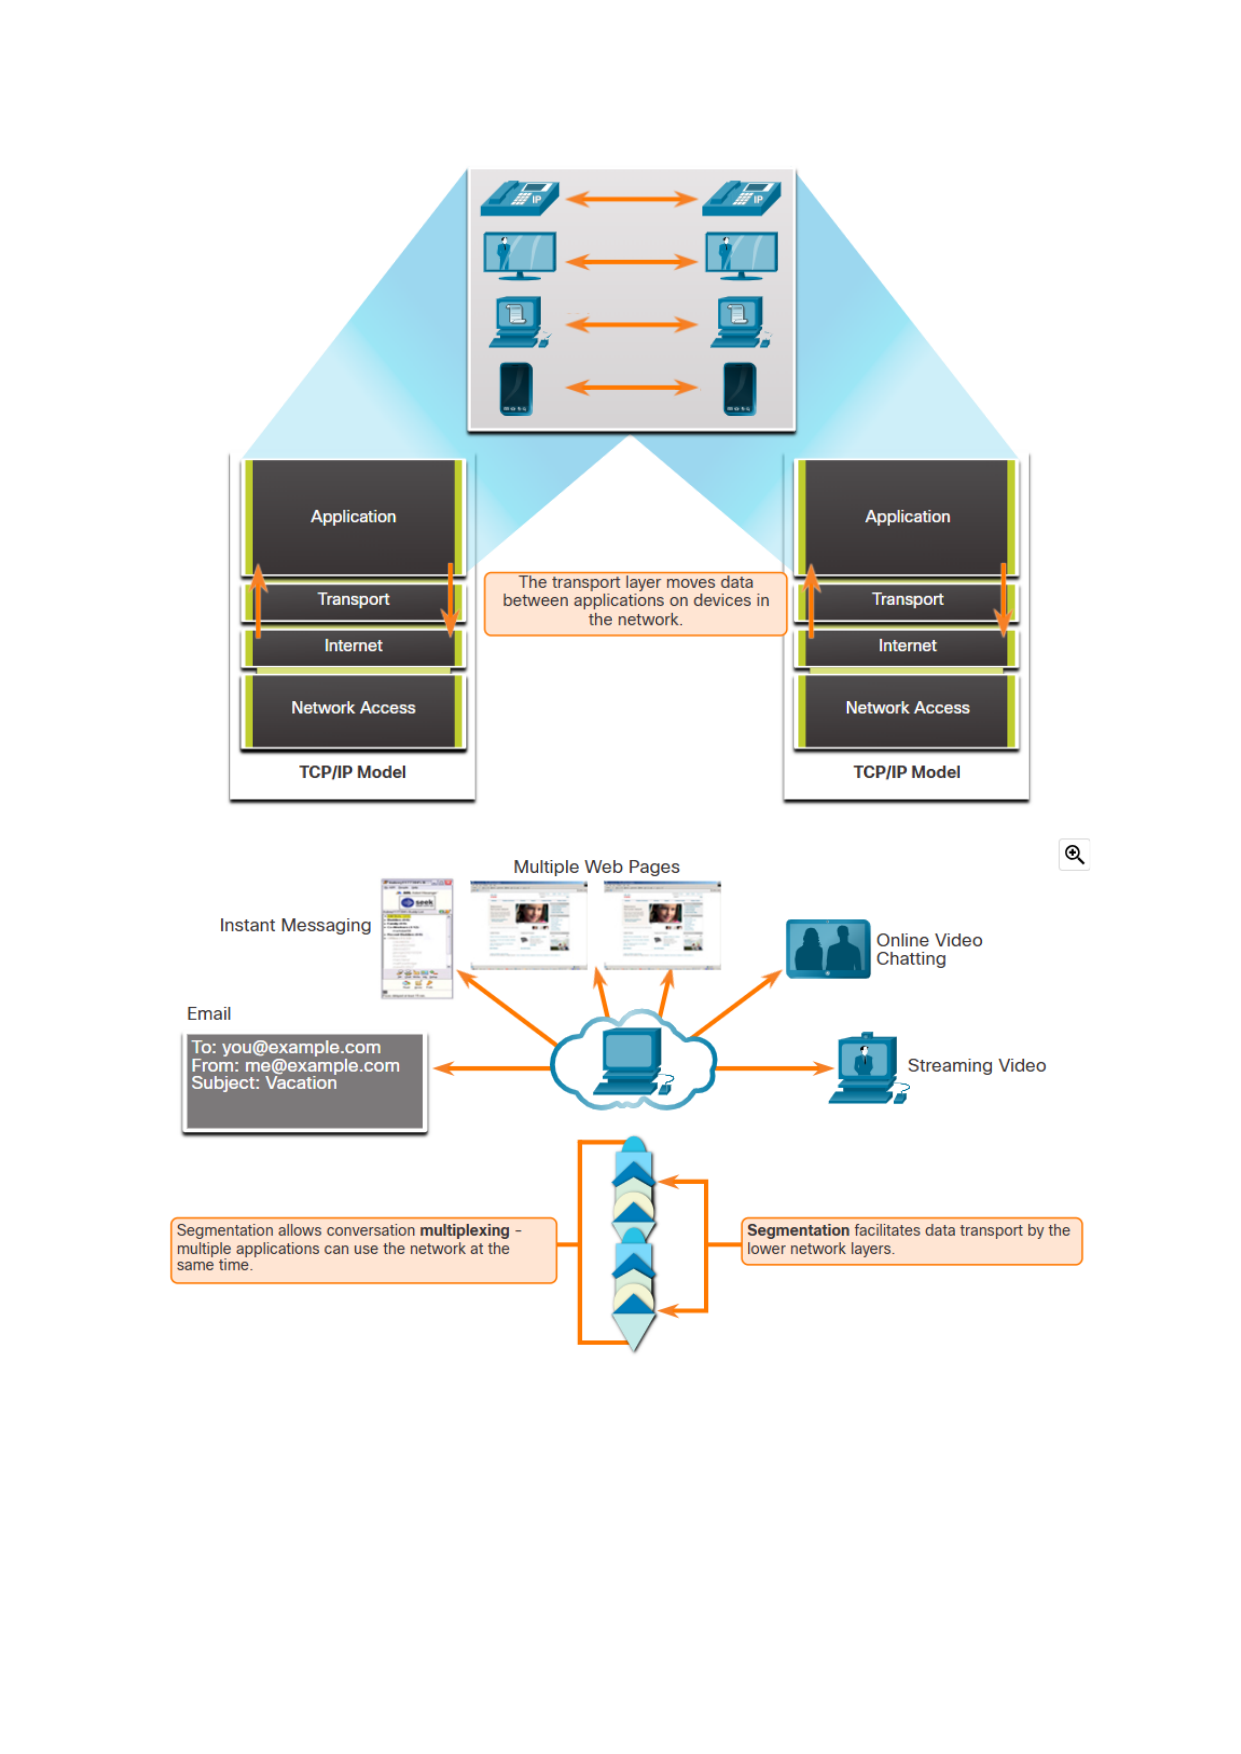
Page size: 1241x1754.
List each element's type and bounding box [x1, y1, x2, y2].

picture [150, 832, 1091, 1361]
picture [150, 150, 1091, 812]
